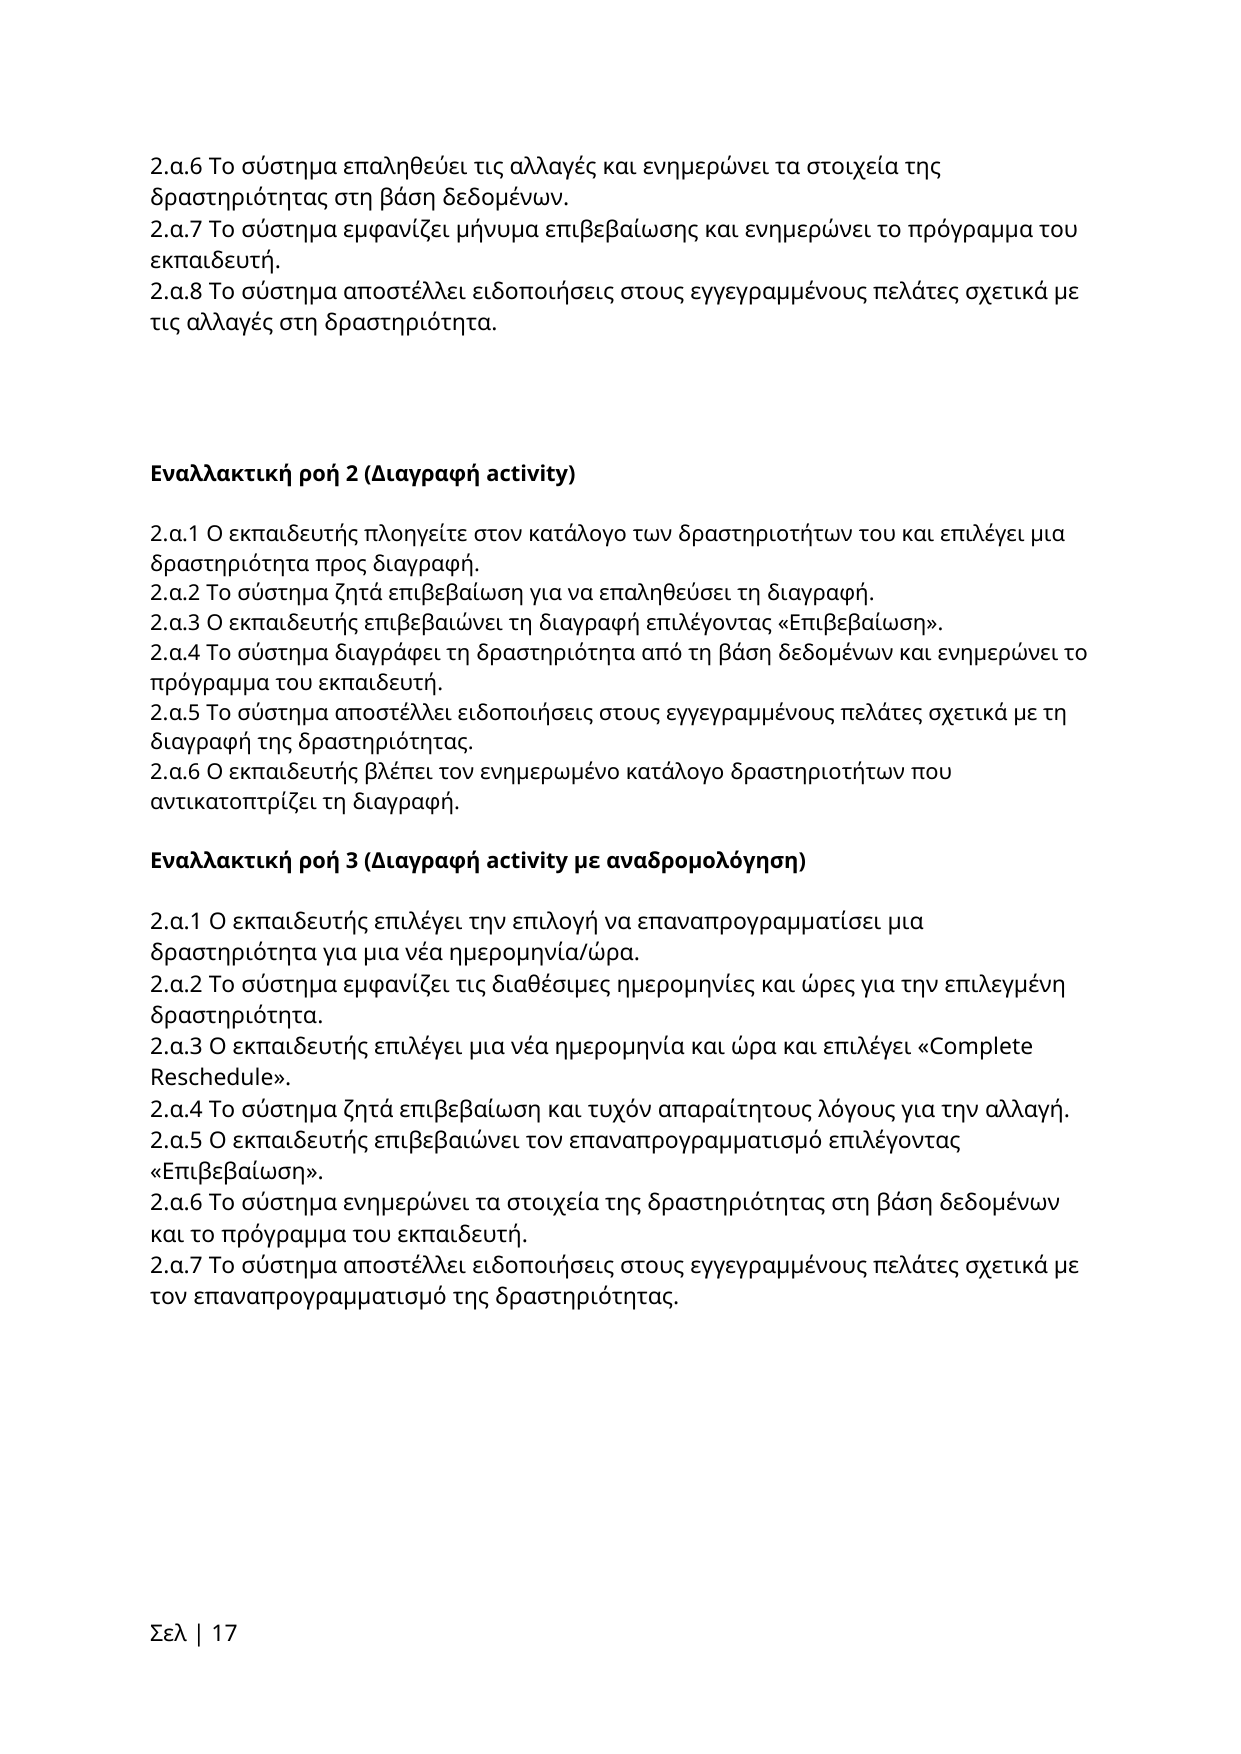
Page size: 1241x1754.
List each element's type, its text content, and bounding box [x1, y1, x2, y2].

text 2.α.3 Ο εκπαιδευτής επιβεβαιώνει τη διαγραφή επιλέγοντας «Επιβεβαίωση». [150, 607, 1090, 637]
text 2.α.4 Το σύστημα διαγράφει τη δραστηριότητα από τη βάση δεδομένων και ενημερώνει το πρόγραμμα του εκπαιδευτή. [150, 637, 1090, 696]
text 2.α.1 Ο εκπαιδευτής πλοηγείτε στον κατάλογο των δραστηριοτήτων του και επιλέγει μια δραστηριότητα προς διαγραφή. [150, 518, 1090, 577]
text Εναλλακτική ροή 3 (Διαγραφή activity με αναδρομολόγηση) [150, 845, 1090, 875]
text 2.α.4 Το σύστημα ζητά επιβεβαίωση και τυχόν απαραίτητους λόγους για την αλλαγή. [150, 1092, 1090, 1124]
text 2.α.5 Ο εκπαιδευτής επιβεβαιώνει τον επαναπρογραμματισμό επιλέγοντας «Επιβεβαίωση». [150, 1124, 1090, 1186]
text 2.α.2 Το σύστημα ζητά επιβεβαίωση για να επαληθεύσει τη διαγραφή. [150, 577, 1090, 607]
text Εναλλακτική ροή 2 (Διαγραφή activity) [150, 458, 1090, 488]
text 2.α.2 Το σύστημα εμφανίζει τις διαθέσιμες ημερομηνίες και ώρες για την επιλεγμένη δραστηριότητα. [150, 967, 1090, 1030]
text 2.α.8 Το σύστημα αποστέλλει ειδοποιήσεις στους εγγεγραμμένους πελάτες σχετικά με τις αλλαγές στη δραστηριότητα. [150, 275, 1090, 337]
text 2.α.6 Ο εκπαιδευτής βλέπει τον ενημερωμένο κατάλογο δραστηριοτήτων που αντικατοπτρίζει τη διαγραφή. [150, 756, 1090, 816]
text 2.α.3 Ο εκπαιδευτής επιλέγει μια νέα ημερομηνία και ώρα και επιλέγει «Complete Reschedule». [150, 1030, 1090, 1092]
text 2.α.1 Ο εκπαιδευτής επιλέγει την επιλογή να επαναπρογραμματίσει μια δραστηριότητα για μια νέα ημερομηνία/ώρα. [150, 905, 1090, 967]
text 2.α.7 Το σύστημα εμφανίζει μήνυμα επιβεβαίωσης και ενημερώνει το πρόγραμμα του εκπαιδευτή. [150, 212, 1090, 275]
text 2.α.7 Το σύστημα αποστέλλει ειδοποιήσεις στους εγγεγραμμένους πελάτες σχετικά με τον επαναπρογραμματισμό της δραστηριότητας. [150, 1249, 1090, 1311]
text 2.α.6 Το σύστημα ενημερώνει τα στοιχεία της δραστηριότητας στη βάση δεδομένων και το πρόγραμμα του εκπαιδευτή. [150, 1186, 1090, 1249]
text 2.α.5 Το σύστημα αποστέλλει ειδοποιήσεις στους εγγεγραμμένους πελάτες σχετικά με τη διαγραφή της δραστηριότητας. [150, 696, 1090, 756]
text 2.α.6 Το σύστημα επαληθεύει τις αλλαγές και ενημερώνει τα στοιχεία της δραστηριότητας στη βάση δεδομένων. [150, 150, 1090, 212]
